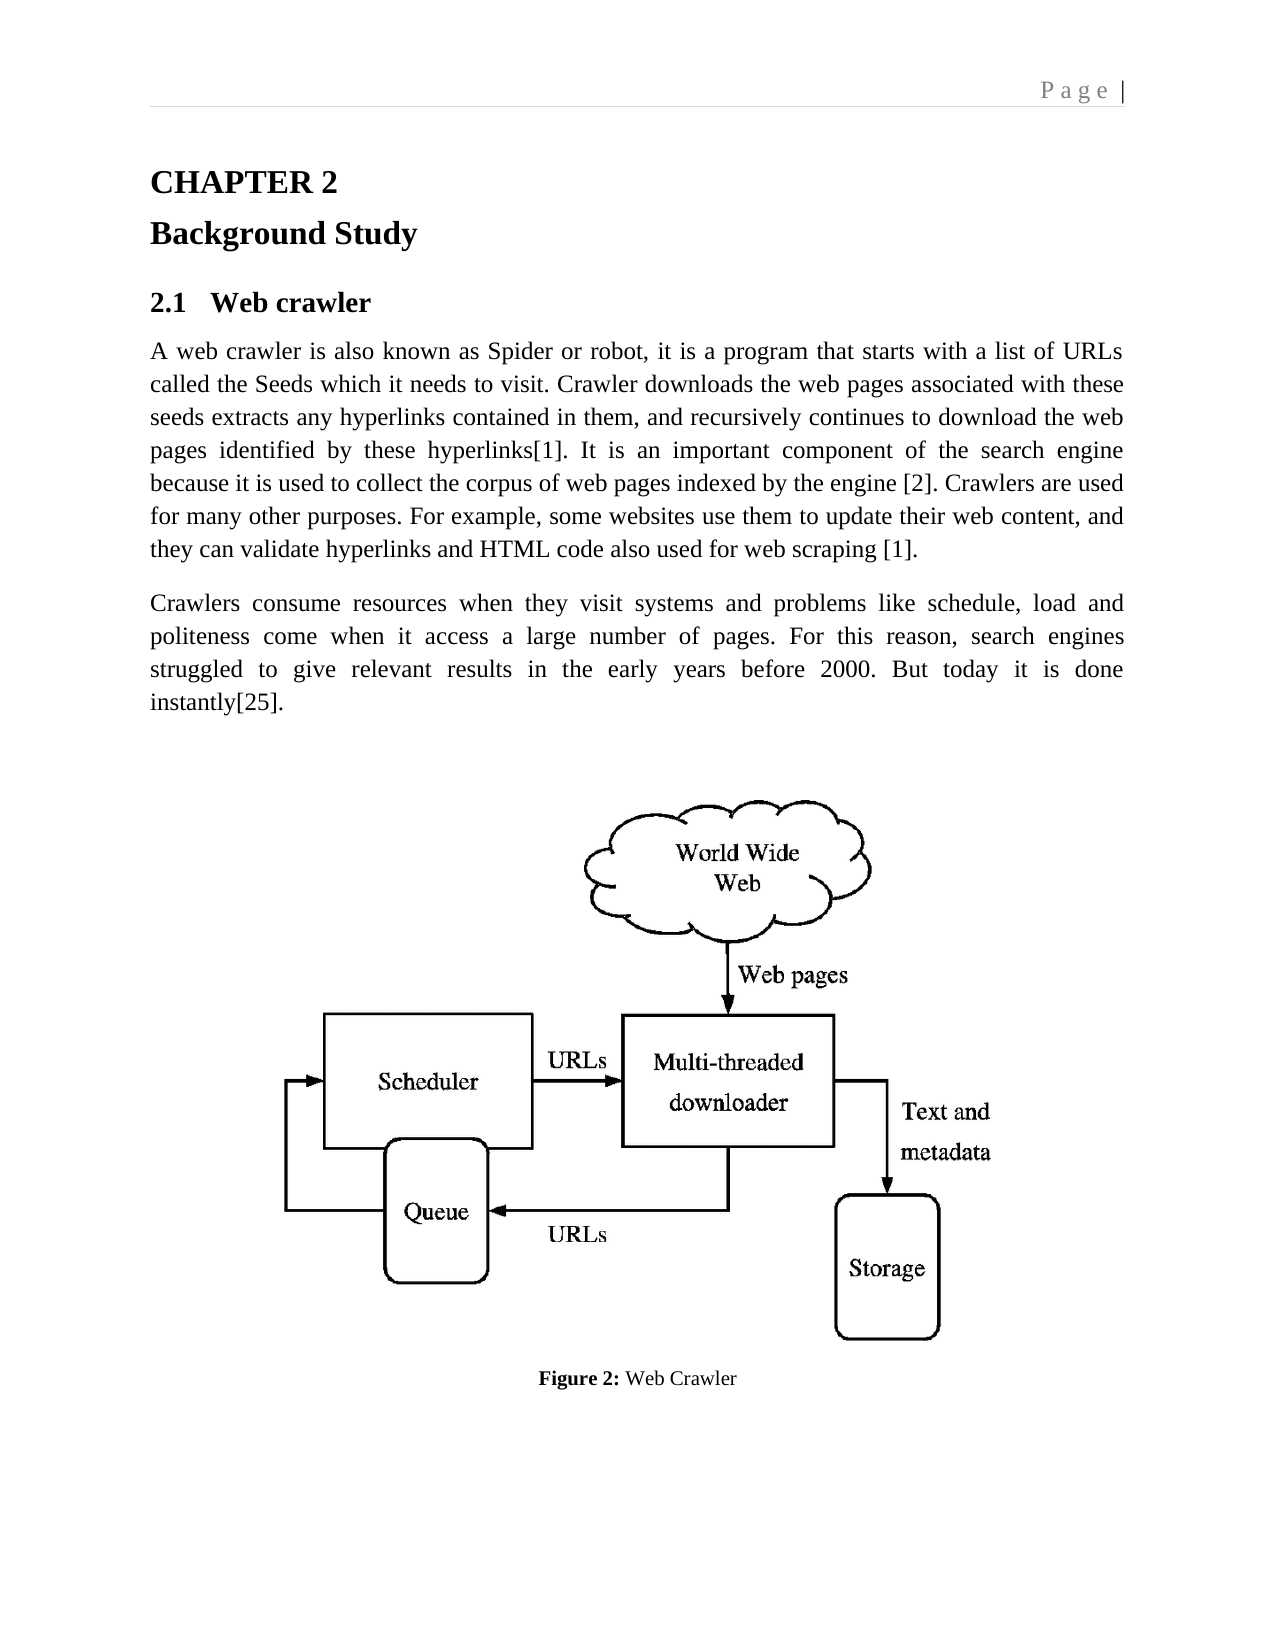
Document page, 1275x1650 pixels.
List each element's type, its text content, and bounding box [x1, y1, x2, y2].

text Figure 2: Web Crawler [150, 1366, 1125, 1389]
picture [284, 800, 991, 1341]
subtitle Web crawler [150, 285, 1125, 318]
text Crawlers consume resources when they visit systems and problems like schedule, load and politeness come when it access a large number of pages. For this reason, search engines struggled to give relevant results in the early years before 2000. But today it is done instantly[25]. [150, 588, 1125, 716]
text A web crawler is also known as Spider or robot, it is a program that starts with a list of URLs called the Seeds which it needs to visit. Crawler downloads the web pages associated with these seeds extracts any hyperlinks contained in them, and recursively continues to download the web pages identified by these hyperlinks[1]. It is an important component of the search engine because it is used to collect the corpus of web pages indexed by the engine [2]. Crawlers are used for many other purposes. For example, some websites use them to update their web content, and they can validate hyperlinks and HTML code also used for web scraping [1]. [150, 336, 1125, 563]
subtitle Background Study [150, 213, 1125, 252]
